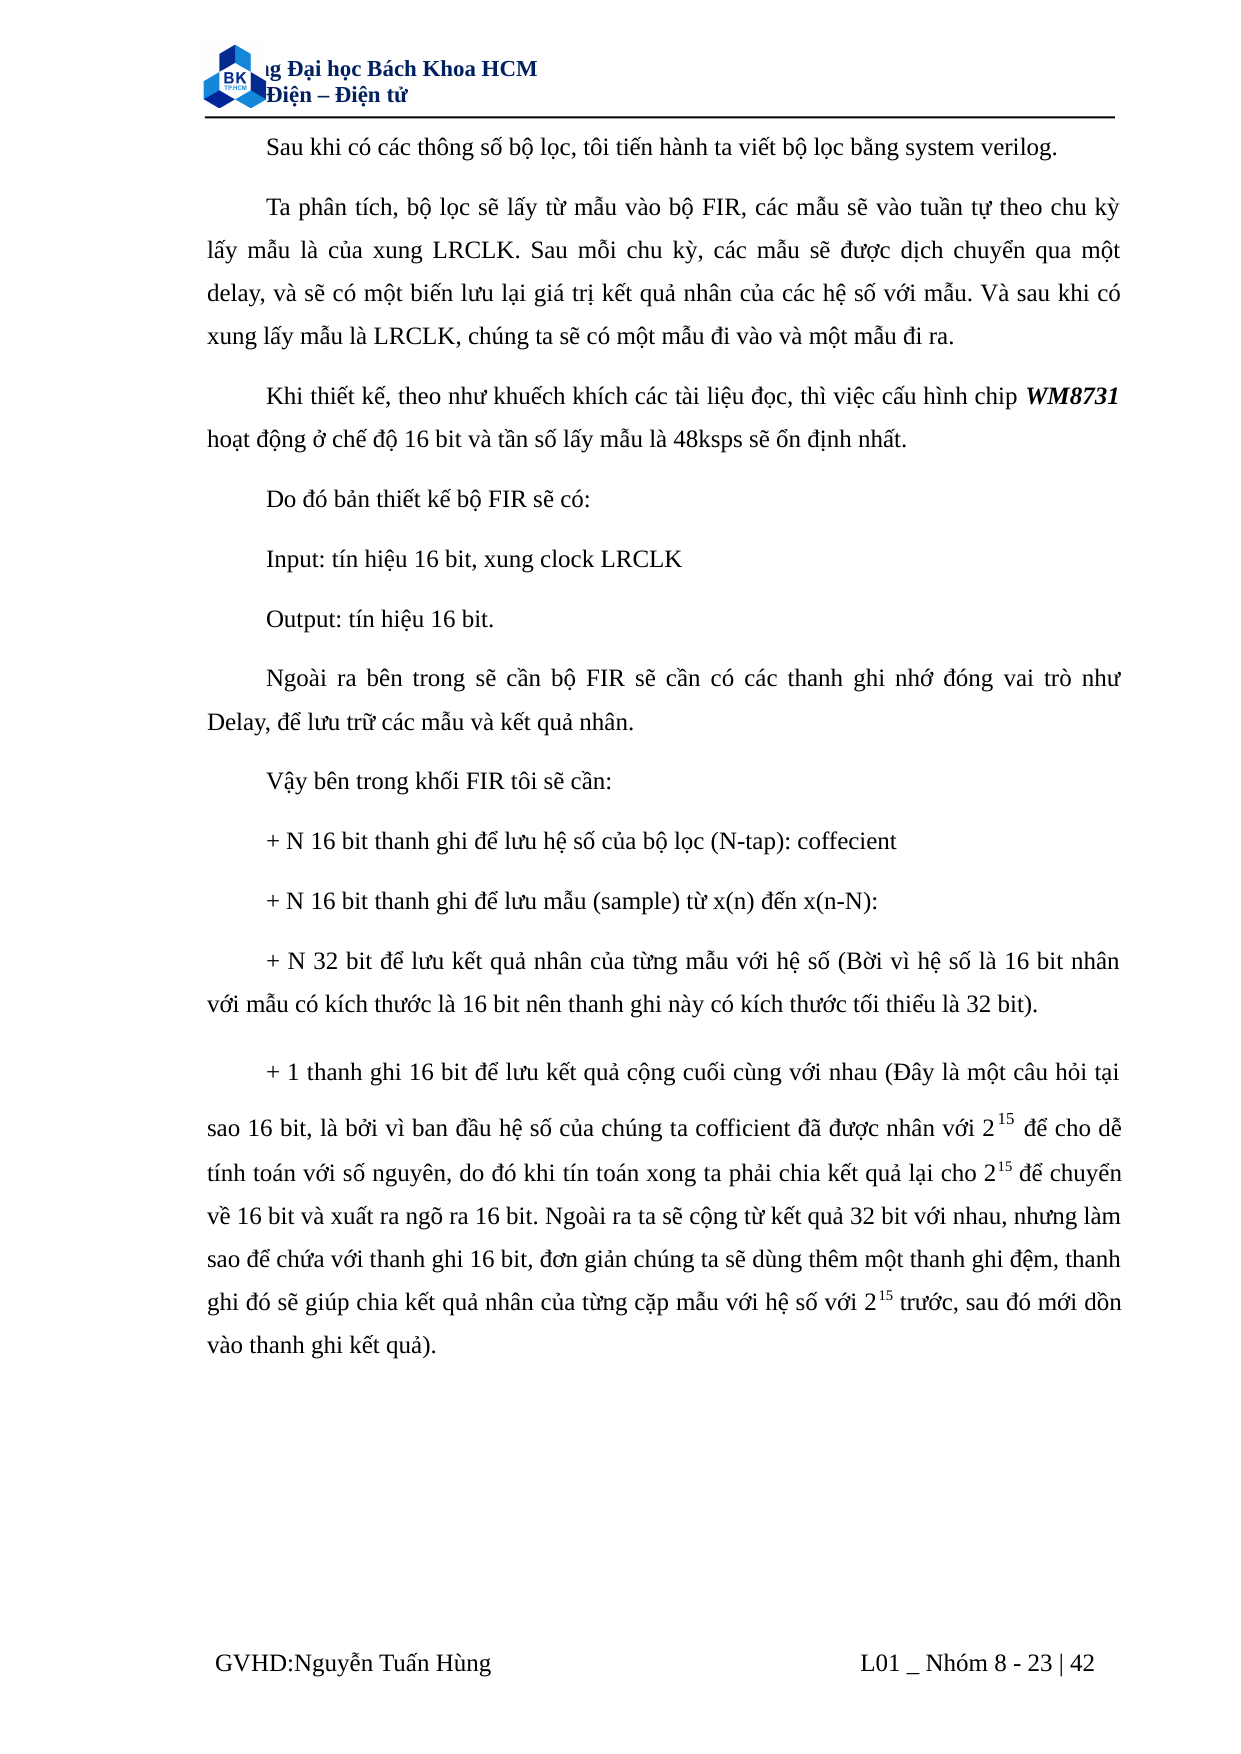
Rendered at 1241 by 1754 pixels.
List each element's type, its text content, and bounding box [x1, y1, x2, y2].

text Sau khi có các thông số bộ lọc, tôi tiến hành ta viết bộ lọc bằng system verilog. [207, 132, 1122, 161]
text Ta phân tích, bộ lọc sẽ lấy từ mẫu vào bộ FIR, các mẫu sẽ vào tuần tự theo chu kỳ lấy mẫu là của xung LRCLK. Sau mỗi chu kỳ, các mẫu sẽ được dịch chuyển qua một delay, và sẽ có một biến lưu lại giá trị kết quả nhân của các hệ số với mẫu. Và sau khi có xung lấy mẫu là LRCLK, chúng ta sẽ có một mẫu đi vào và một mẫu đi ra. [207, 192, 1122, 350]
text + N 16 bit thanh ghi để lưu hệ số của bộ lọc (N-tap): coffecient [207, 826, 1122, 855]
text Ngoài ra bên trong sẽ cần bộ FIR sẽ cần có các thanh ghi nhớ đóng vai trò như Delay, để lưu trữ các mẫu và kết quả nhân. [207, 663, 1122, 735]
picture [200, 41, 267, 108]
text + N 32 bit để lưu kết quả nhân của từng mẫu với hệ số (Bời vì hệ số là 16 bit nhân với mẫu có kích thước là 16 bit nên thanh ghi này có kích thước tối thiểu là 32 bit). [207, 946, 1122, 1018]
text Input: tín hiệu 16 bit, xung clock LRCLK [207, 544, 1122, 573]
text Output: tín hiệu 16 bit. [207, 604, 1122, 632]
text + 1 thanh ghi 16 bit để lưu kết quả cộng cuối cùng với nhau (Đây là một câu hỏi tại sao 16 bit, là bởi vì ban đầu hệ số của chúng ta cofficient đã được nhân với 215 để cho dễ tính toán với số nguyên, do đó khi tín toán xong ta phải chia kết quả lại cho 215 để chuyển về 16 bit và xuất ra ngõ ra 16 bit. Ngoài ra ta sẽ cộng từ kết quả 32 bit với nhau, nhưng làm sao để chứa với thanh ghi 16 bit, đơn giản chúng ta sẽ dùng thêm một thanh ghi đệm, thanh ghi đó sẽ giúp chia kết quả nhân của từng cặp mẫu với hệ số với 215 trước, sau đó mới dồn vào thanh ghi kết quả). [207, 1057, 1122, 1359]
text Do đó bản thiết kế bộ FIR sẽ có: [207, 484, 1122, 513]
text + N 16 bit thanh ghi để lưu mẫu (sample) từ x(n) đến x(n-N): [207, 886, 1122, 915]
text Khi thiết kế, theo như khuếch khích các tài liệu đọc, thì việc cấu hình chip WM8731 hoạt động ở chế độ 16 bit và tần số lấy mẫu là 48ksps sẽ ổn định nhất. [207, 381, 1122, 453]
text Vậy bên trong khối FIR tôi sẽ cần: [207, 766, 1122, 795]
